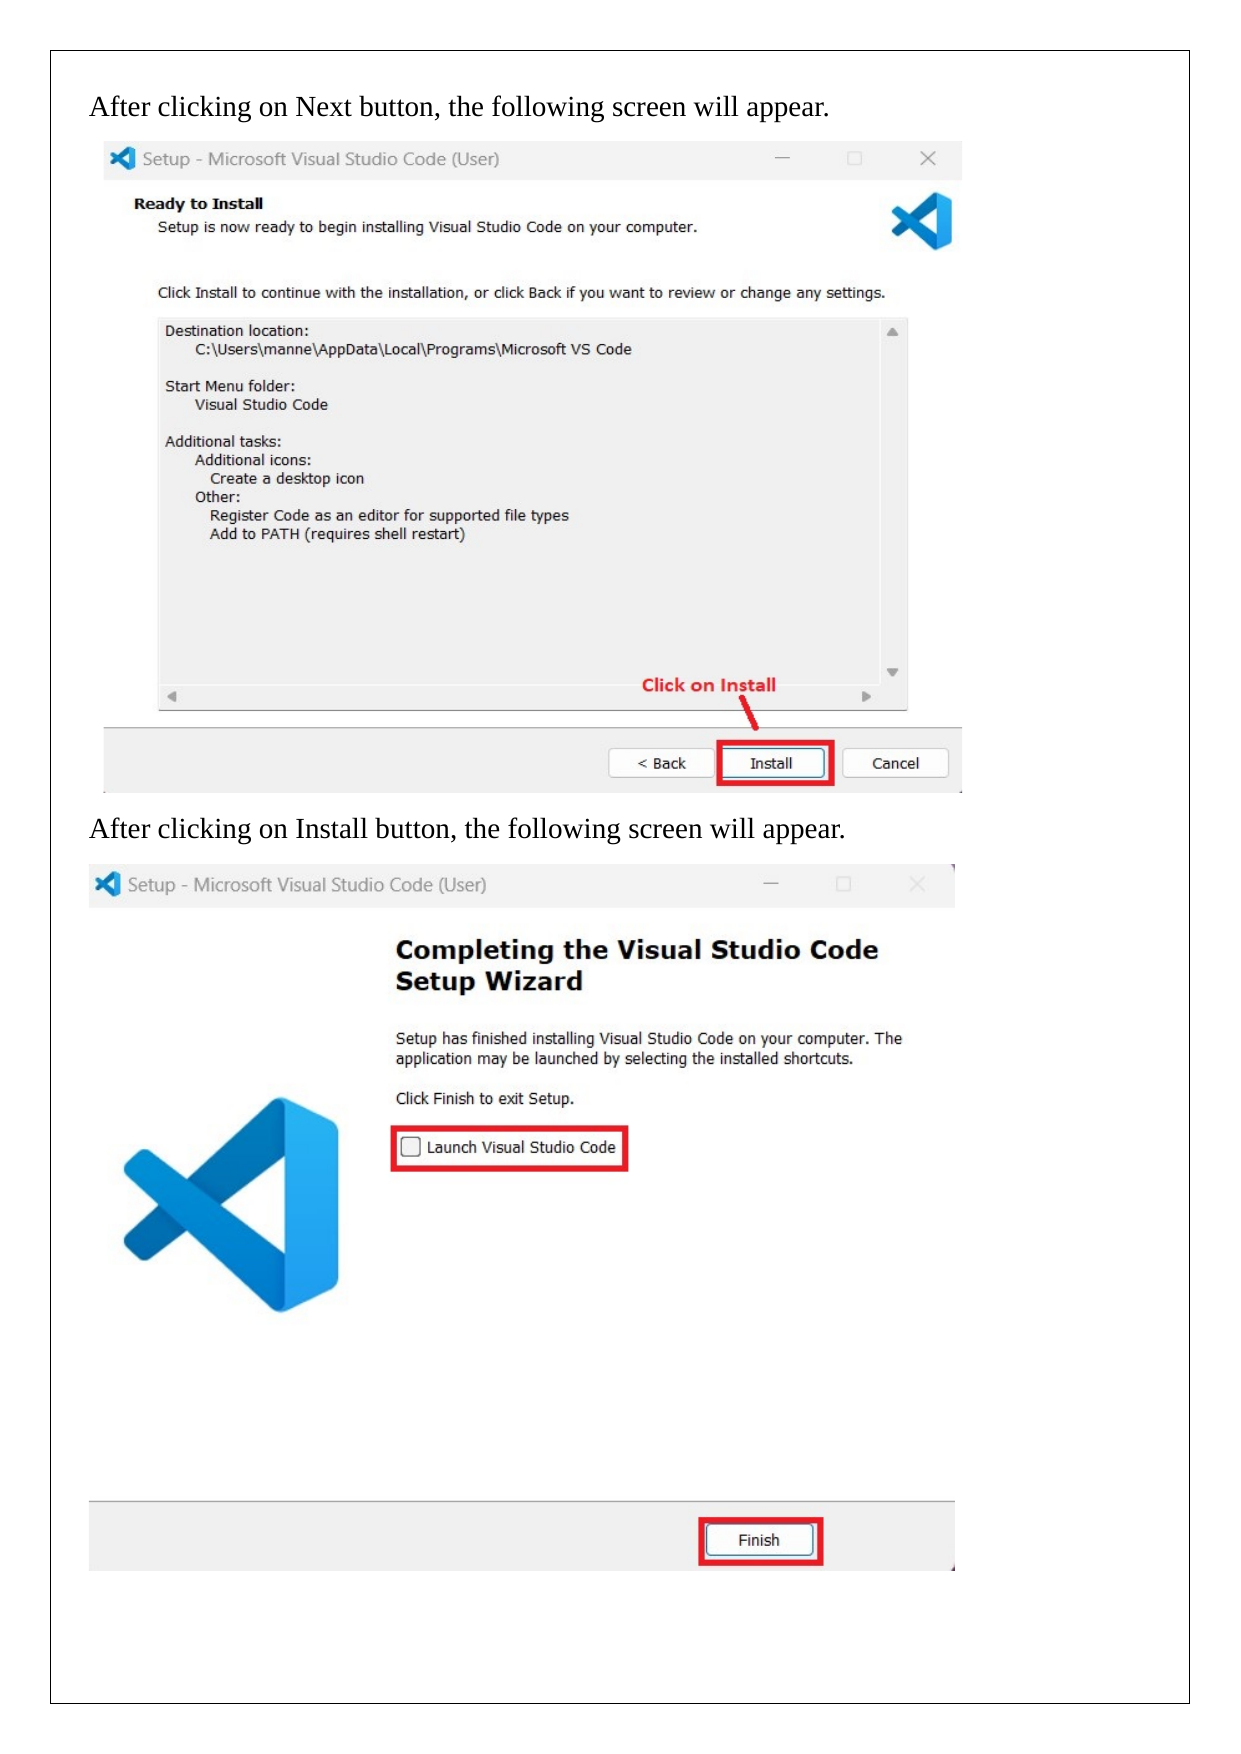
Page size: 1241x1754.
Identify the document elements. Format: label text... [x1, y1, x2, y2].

text After clicking on Install button, the following screen will appear. [89, 811, 1167, 845]
text After clicking on Next button, the following screen will appear. [89, 89, 1167, 122]
picture [88, 864, 955, 1571]
picture [103, 141, 963, 793]
